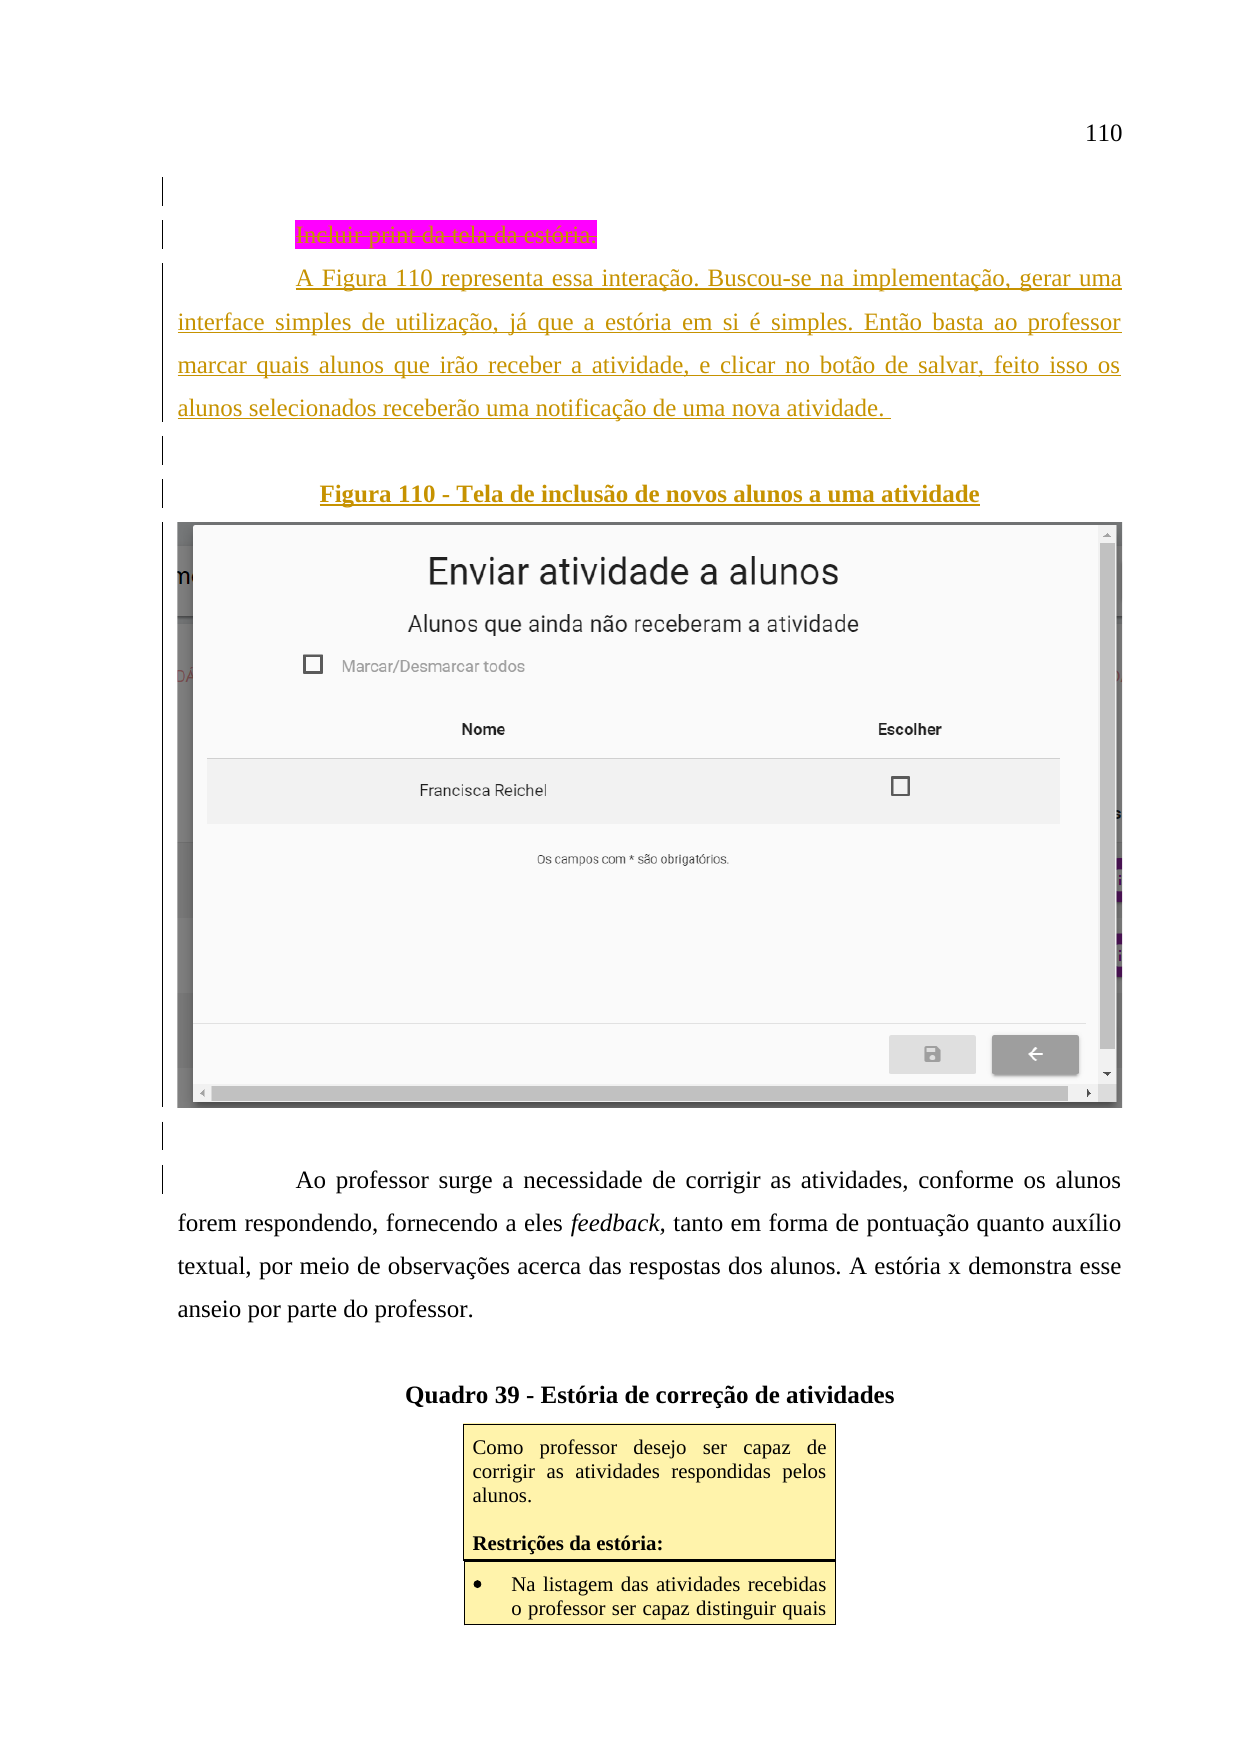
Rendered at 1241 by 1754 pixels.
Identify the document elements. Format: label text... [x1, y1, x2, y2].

text Restrições da estória: [464, 1520, 835, 1559]
text Ao professor surge a necessidade de corrigir as atividades, conforme os alunos forem respondendo, fornecendo a eles feedback, tanto em forma de pontuação quanto auxílio textual, por meio de observações acerca das respostas dos alunos. A estória x demonstra esse anseio por parte do professor. [177, 1165, 1122, 1323]
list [465, 1562, 835, 1624]
picture [177, 522, 1123, 1108]
text Como professor desejo ser capaz de corrigir as atividades respondidas pelos alunos. [464, 1425, 835, 1496]
